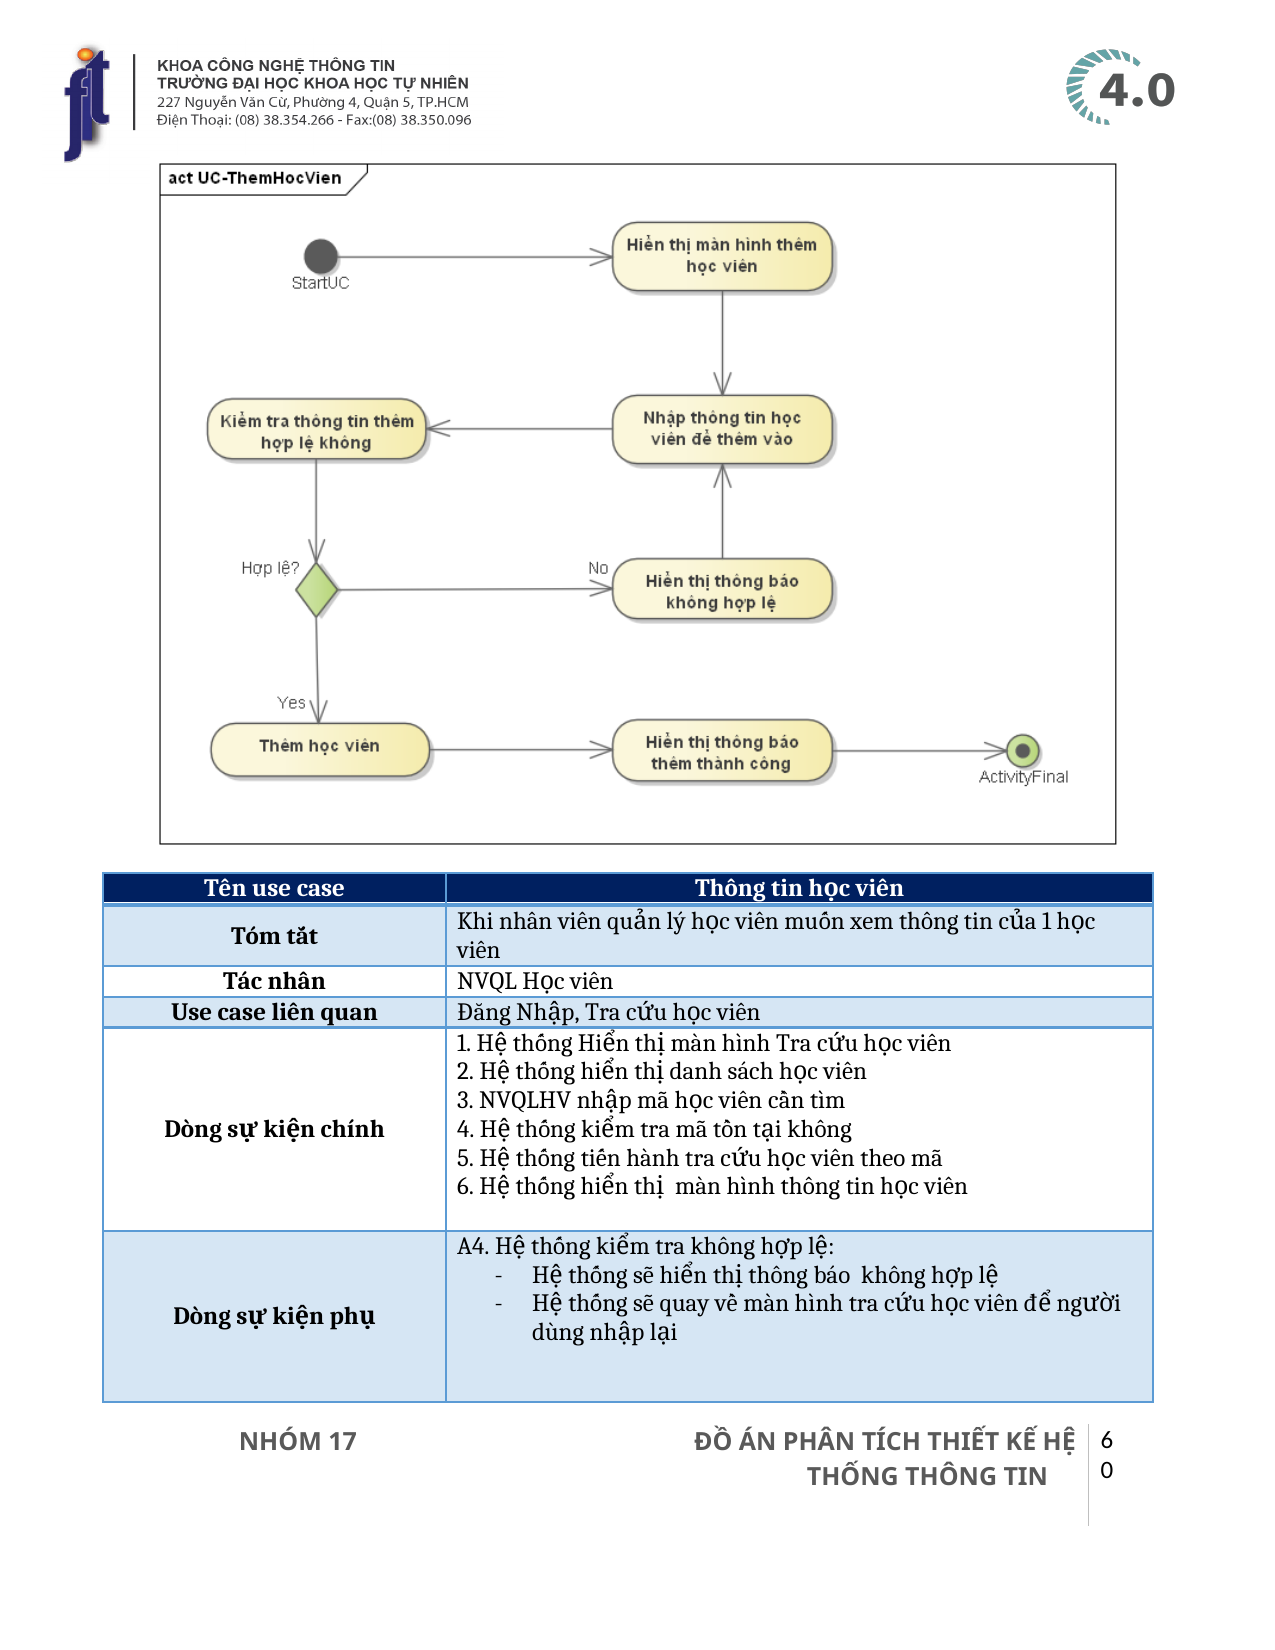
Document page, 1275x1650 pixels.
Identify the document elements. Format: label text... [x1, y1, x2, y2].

table_cell 1. Hệ thống Hiển thị màn hình Tra cứu học viên 2. Hệ thống hiển thị danh sách học viên 3. NVQLHV nhập mã học viên cần tìm 4. Hệ thống kiểm tra mã tồn tại không 5. Hệ thống tiến hành tra cứu học viên theo mã 6. Hệ thống hiển thị màn hình thông tin học viên [447, 1029, 1152, 1230]
table_header Thông tin học viên [447, 874, 1152, 902]
picture [41, 38, 1125, 853]
table_cell Dòng sự kiện chính [104, 1029, 445, 1230]
picture [1059, 42, 1182, 128]
table_cell Khi nhân viên quản lý học viên muốn xem thông tin của 1 học viên [447, 907, 1152, 965]
table_header Tên use case [104, 874, 445, 902]
table_cell Use case liên quan [104, 998, 445, 1026]
table_cell Tóm tắt [104, 907, 445, 965]
table_cell Đăng Nhập, Tra cứu học viên [447, 998, 1152, 1026]
table_cell NVQL Học viên [447, 967, 1152, 996]
table_cell Dòng sự kiện phụ [104, 1232, 445, 1401]
table_cell Tác nhân [104, 967, 445, 996]
table_cell A4. Hệ thống kiểm tra không hợp lệ: Hệ thống sẽ hiển thị thông báo không hợp lệ Hệ thống sẽ quay về màn hình tra cứu học viên để người dùng nhập lại [447, 1232, 1152, 1401]
